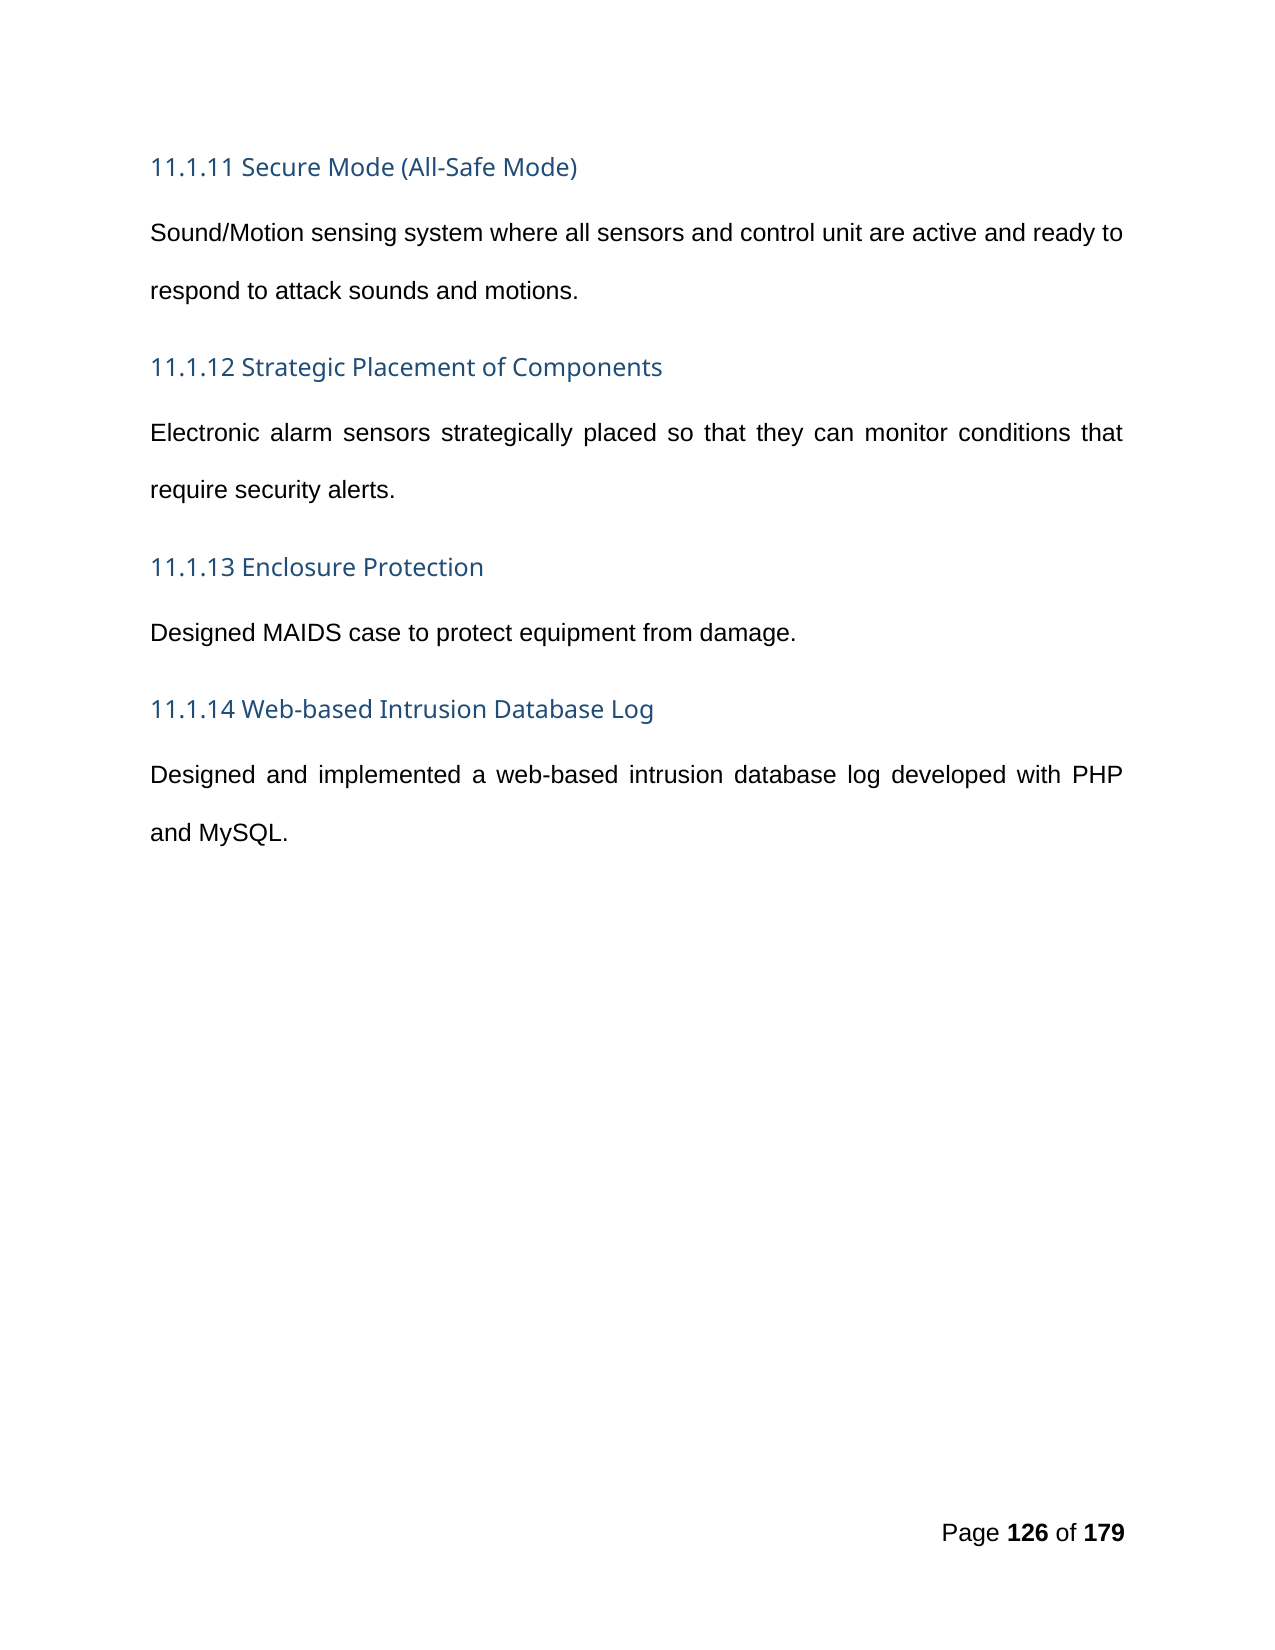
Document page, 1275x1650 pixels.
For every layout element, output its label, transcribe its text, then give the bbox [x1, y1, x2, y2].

text Designed and implemented a web-based intrusion database log developed with PHP and MySQL. [150, 760, 1125, 846]
subtitle 11.1.12 Strategic Placement of Components [150, 350, 1125, 384]
text Sound/Motion sensing system where all sensors and control unit are active and ready to respond to attack sounds and motions. [150, 218, 1125, 304]
subtitle 11.1.13 Enclosure Protection [150, 549, 1125, 584]
subtitle 11.1.14 Web-based Intrusion Database Log [150, 692, 1125, 726]
text Designed MAIDS case to protect equipment from damage. [150, 618, 1125, 646]
subtitle 11.1.11 Secure Mode (All-Safe Mode) [150, 150, 1125, 184]
text Electronic alarm sensors strategically placed so that they can monitor conditions that require security alerts. [150, 418, 1125, 504]
